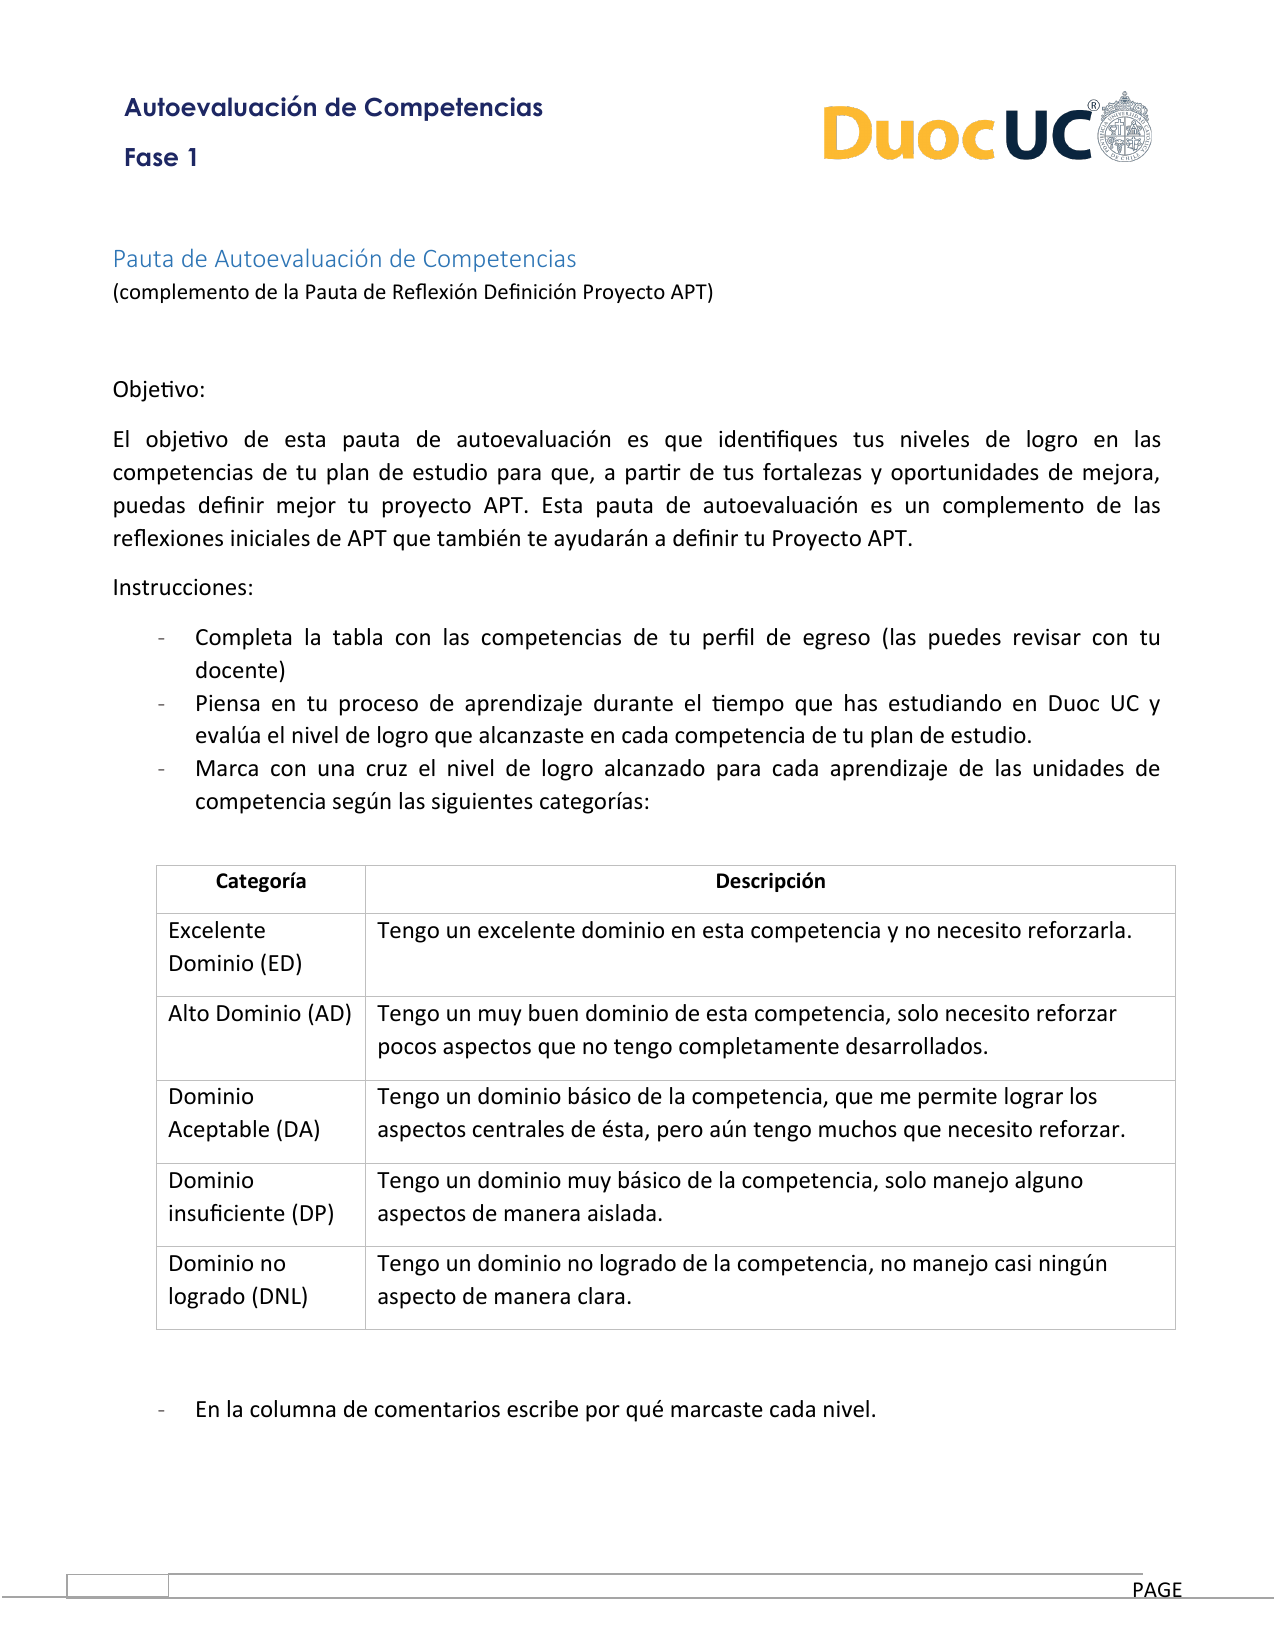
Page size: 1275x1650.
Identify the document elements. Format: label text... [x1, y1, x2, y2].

list Piensa en tu proceso de aprendizaje durante el tiempo que has estudiando en Duoc UC y evalúa el nivel de logro que alcanzaste en cada competencia de tu plan de estudio. [157, 687, 1163, 750]
text El objetivo de esta pauta de autoevaluación es que identifiques tus niveles de logro en las competencias de tu plan de estudio para que, a partir de tus fortalezas y oportunidades de mejora, puedas definir mejor tu proyecto APT. Esta pauta de autoevaluación es un complemento de las reflexiones iniciales de APT que también te ayudarán a definir tu Proyecto APT. [112, 423, 1163, 552]
table_cell Tengo un dominio muy básico de la competencia, solo manejo alguno aspectos de manera aislada. [366, 1164, 1175, 1246]
table_cell Dominio no logrado (DNL) [157, 1247, 365, 1329]
list Marca con una cruz el nivel de logro alcanzado para cada aprendizaje de las unidades de competencia según las siguientes categorías: [157, 752, 1163, 816]
subtitle Pauta de Autoevaluación de Competencias [112, 241, 1163, 274]
list En la columna de comentarios escribe por qué marcaste cada nivel. [157, 1393, 1163, 1424]
table_header Categoría [157, 866, 365, 913]
text Objetivo: [112, 373, 1163, 404]
table_cell Alto Dominio (AD) [157, 997, 365, 1079]
table_cell Tengo un dominio básico de la competencia, que me permite lograr los aspectos centrales de ésta, pero aún tengo muchos que necesito reforzar. [366, 1081, 1175, 1163]
table_cell Dominio insuficiente (DP) [157, 1164, 365, 1246]
text (complemento de la Pauta de Reflexión Definición Proyecto APT) [112, 277, 1163, 305]
table_cell Excelente Dominio (ED) [157, 914, 365, 996]
picture [824, 91, 1152, 162]
table_cell Tengo un muy buen dominio de esta competencia, solo necesito reforzar pocos aspectos que no tengo completamente desarrollados. [366, 997, 1175, 1079]
table_header Descripción [366, 866, 1175, 913]
table_cell Dominio Aceptable (DA) [157, 1081, 365, 1163]
table_cell Tengo un excelente dominio en esta competencia y no necesito reforzarla. [366, 914, 1175, 996]
text Instrucciones: [112, 571, 1163, 602]
table_cell Tengo un dominio no logrado de la competencia, no manejo casi ningún aspecto de manera clara. [366, 1247, 1175, 1329]
list Completa la tabla con las competencias de tu perfil de egreso (las puedes revisar con tu docente) [157, 621, 1163, 684]
